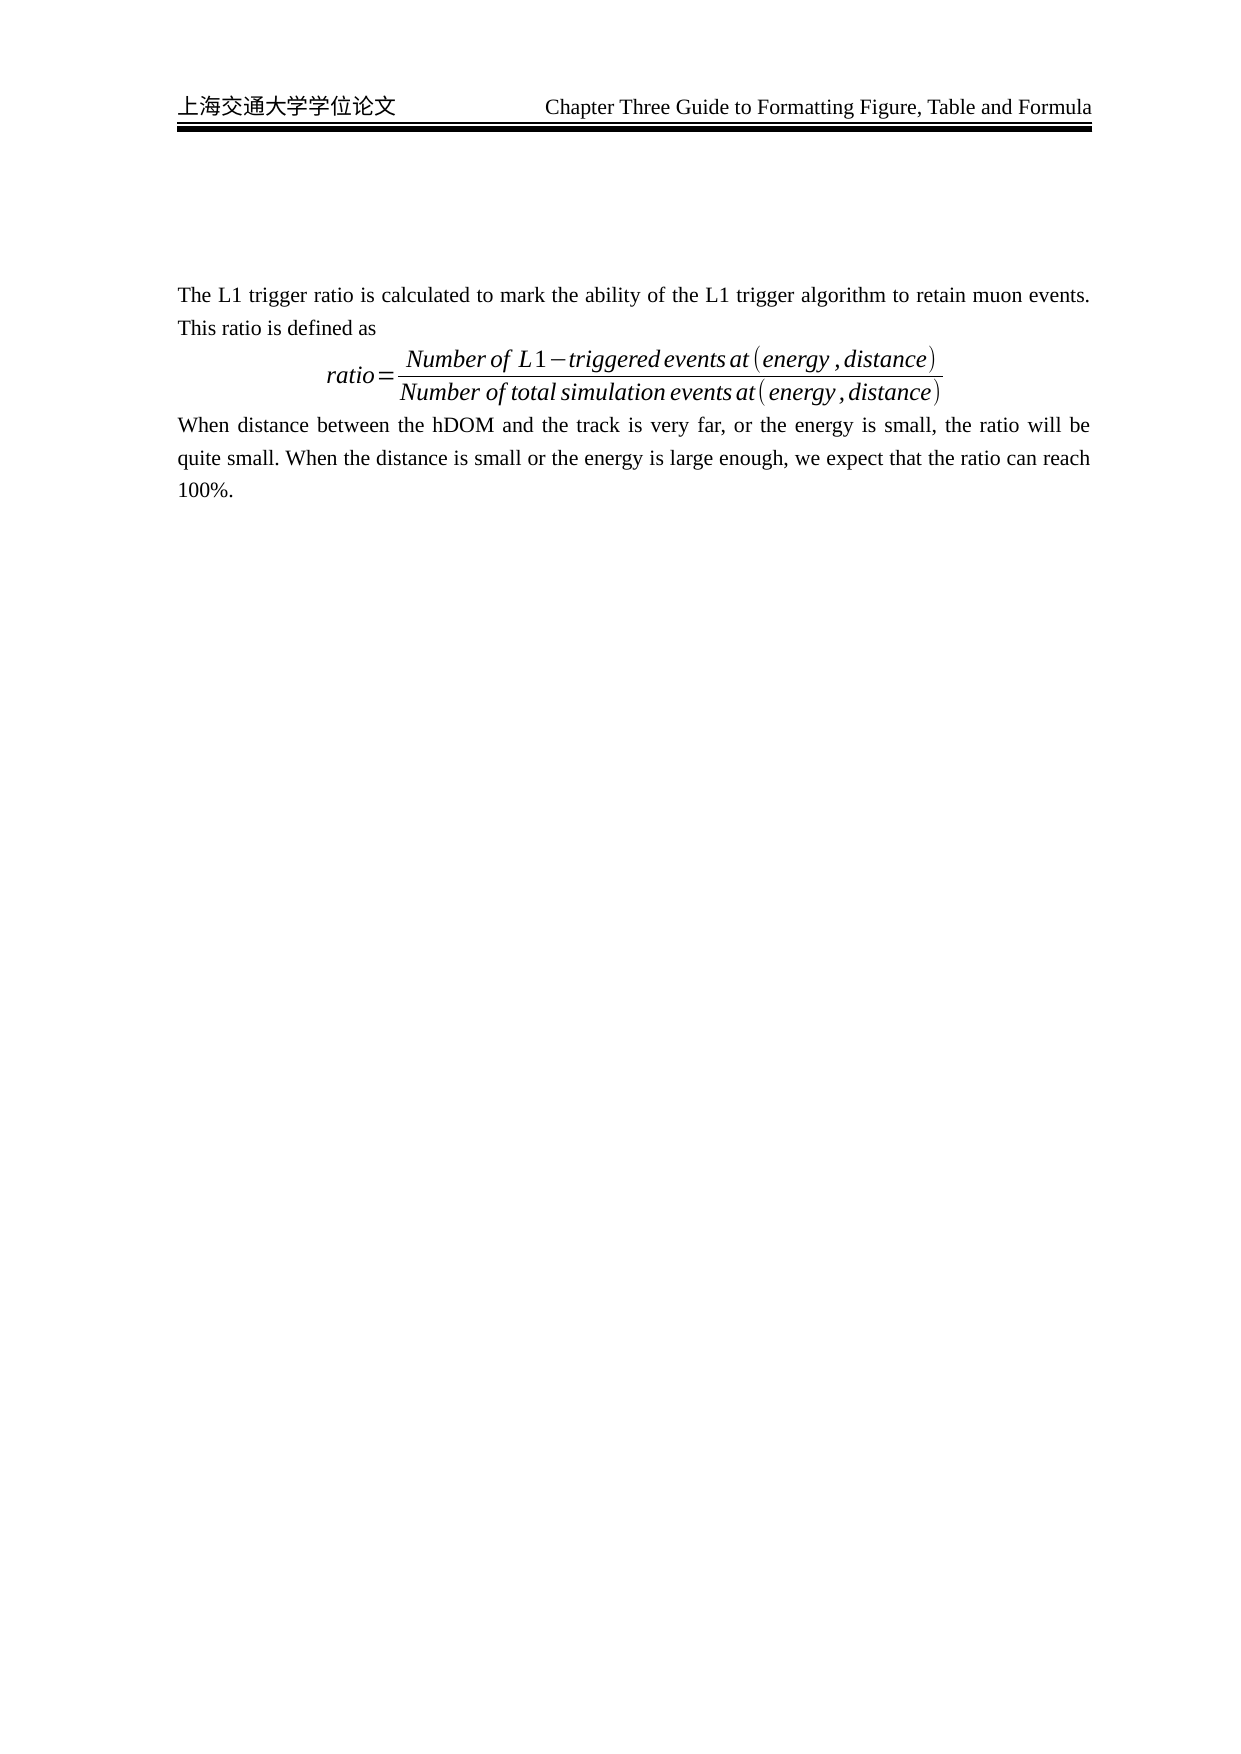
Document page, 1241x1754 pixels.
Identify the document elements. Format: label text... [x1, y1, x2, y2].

text The L1 trigger ratio is calculated to mark the ability of the L1 trigger algorithm to retain muon events. This ratio is defined as [177, 279, 1092, 344]
text When distance between the hDOM and the track is very far, or the energy is small, the ratio will be quite small. When the distance is small or the energy is large enough, we expect that the ratio can reach 100%. [177, 409, 1092, 506]
